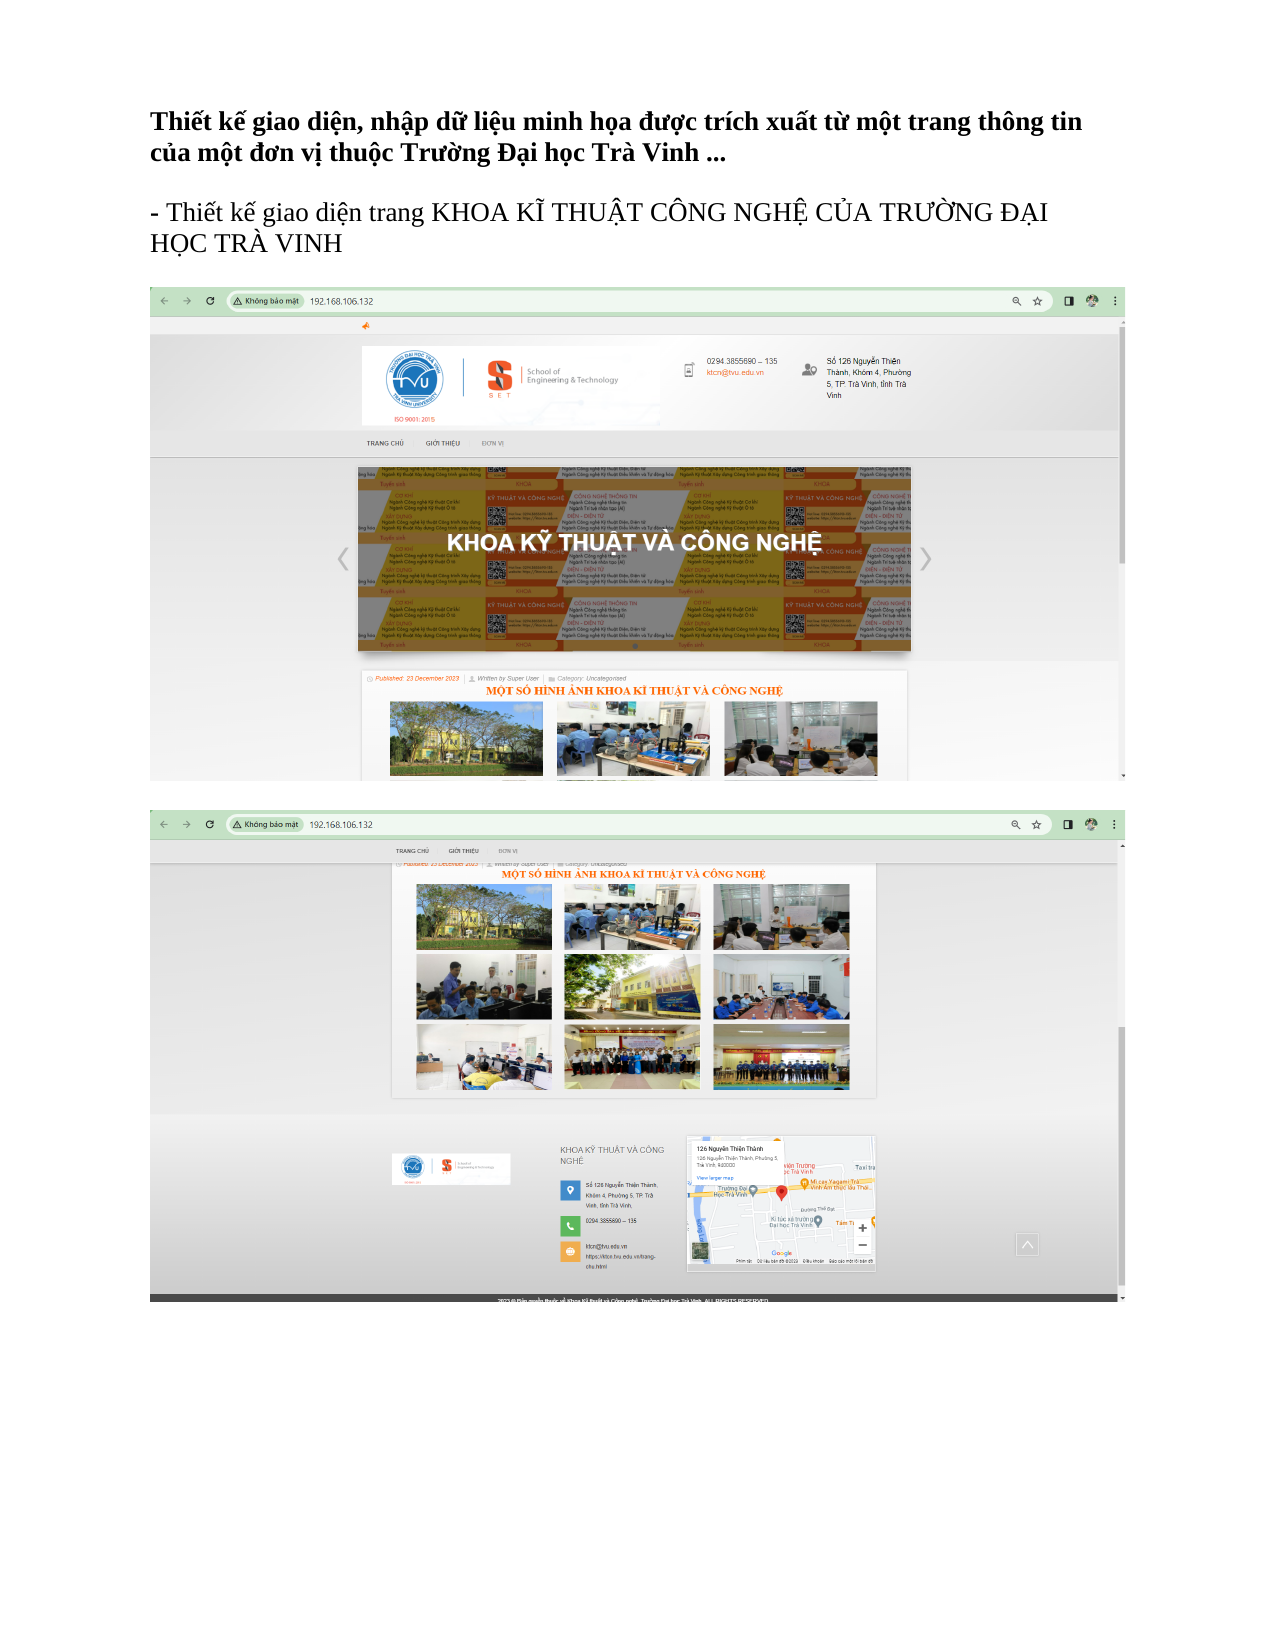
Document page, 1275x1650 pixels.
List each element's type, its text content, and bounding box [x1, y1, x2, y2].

picture [150, 810, 1125, 1302]
picture [150, 287, 1125, 781]
text Thiết kế giao diện, nhập dữ liệu minh họa được trích xuất từ một trang thông tin của một đơn vị thuộc Trường Đại học Trà Vinh ... [150, 105, 1125, 167]
text - Thiết kế giao diện trang KHOA KĨ THUẬT CÔNG NGHỆ CỦA TRƯỜNG ĐẠI HỌC TRÀ VINH [150, 196, 1125, 259]
